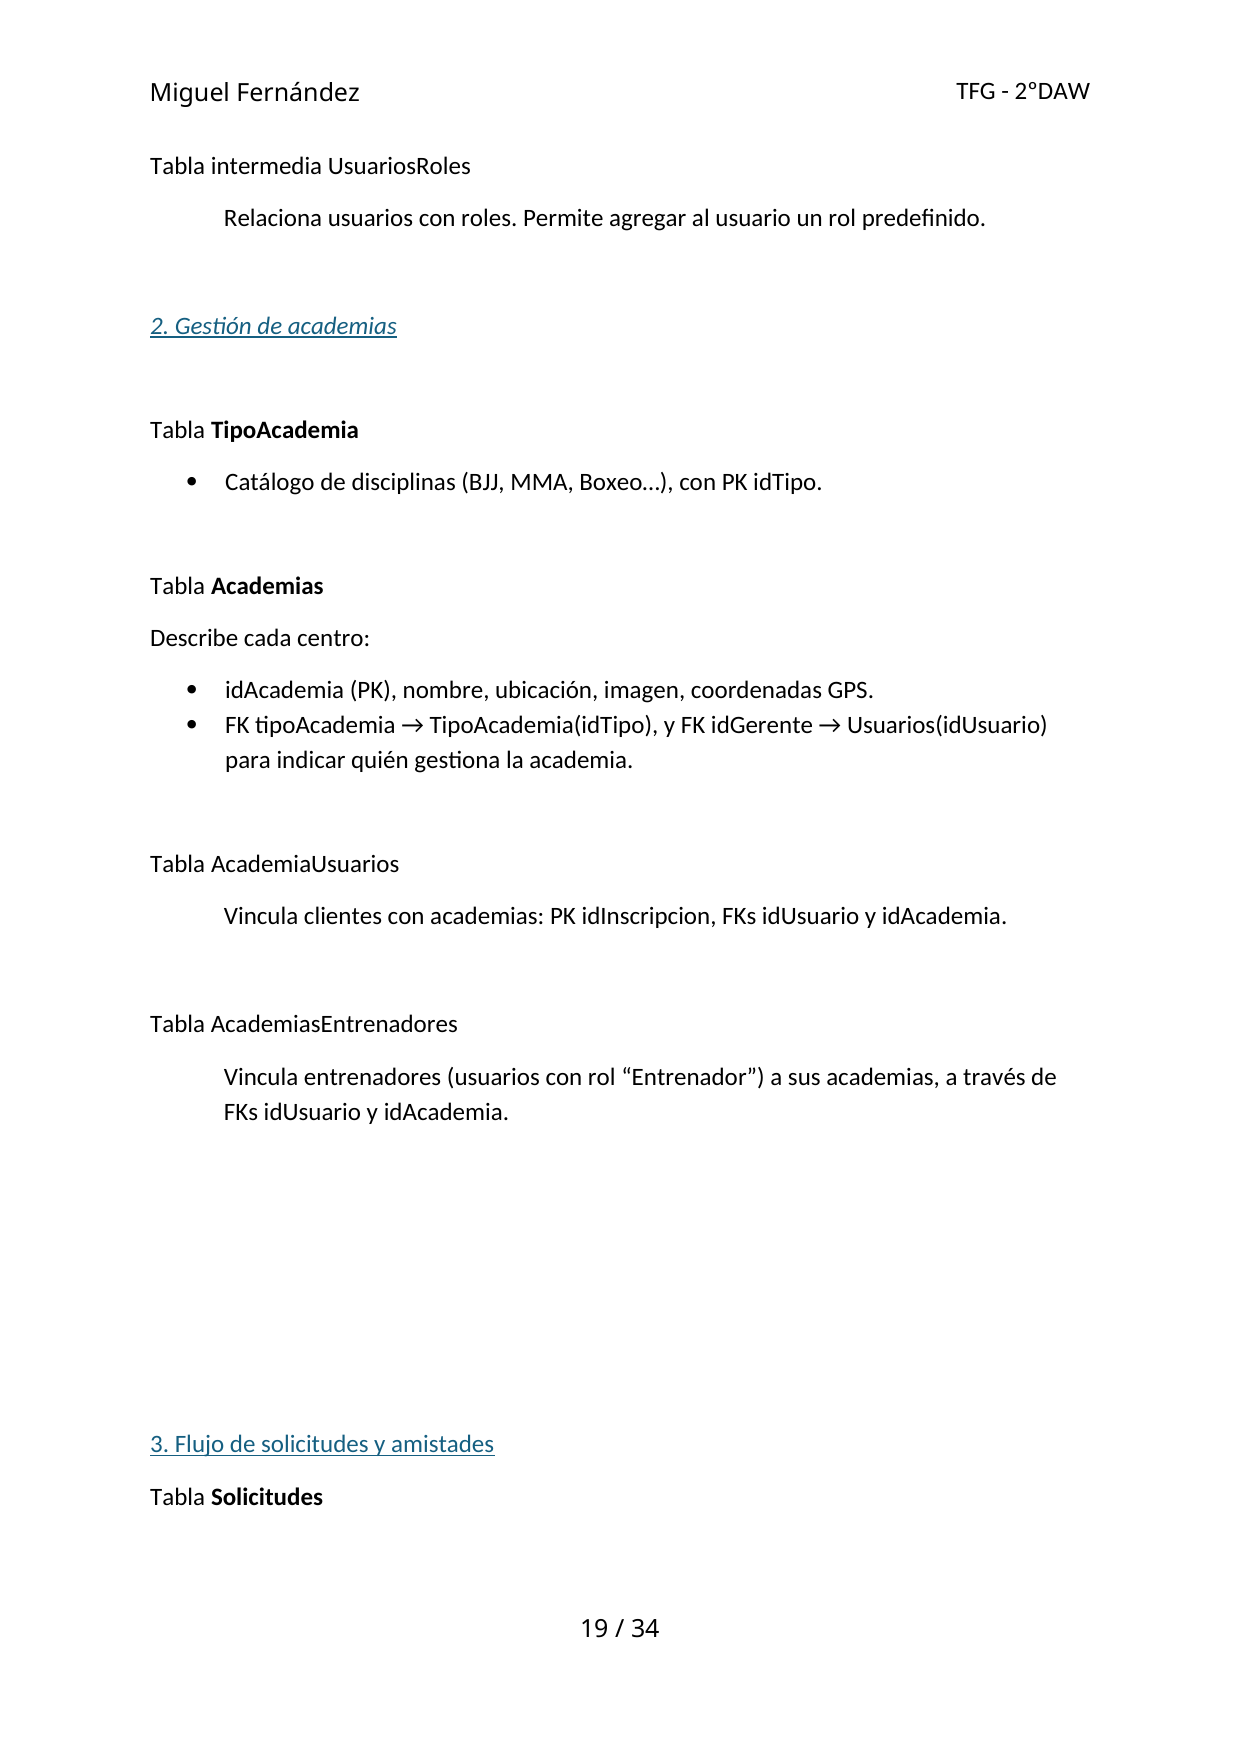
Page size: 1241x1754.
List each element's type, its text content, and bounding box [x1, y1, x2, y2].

text Tabla intermedia UsuariosRoles [150, 150, 1090, 181]
text Vincula clientes con academias: PK idInscripcion, FKs idUsuario y idAcademia. [224, 901, 1090, 931]
text Vincula entrenadores (usuarios con rol “Entrenador”) a sus academias, a través de FKs idUsuario y idAcademia. [224, 1061, 1090, 1126]
text 2. Gestión de academias [150, 310, 1090, 341]
text Tabla Solicitudes [150, 1481, 1090, 1511]
text Tabla Academias [150, 570, 1090, 601]
text Tabla AcademiasEntrenadores [150, 1009, 1090, 1039]
text Tabla AcademiaUsuarios [150, 848, 1090, 879]
list FK tipoAcademia → TipoAcademia(idTipo), y FK idGerente → Usuarios(idUsuario) para indicar quién gestiona la academia. [187, 709, 1090, 775]
text Relaciona usuarios con roles. Permite agregar al usuario un rol predefinido. [224, 202, 1090, 232]
text 3. Flujo de solicitudes y amistades [150, 1429, 1090, 1459]
list Catálogo de disciplinas (BJJ, MMA, Boxeo…), con PK idTipo. [187, 466, 1090, 497]
text Describe cada centro: [150, 622, 1090, 652]
list idAcademia (PK), nombre, ubicación, imagen, coordenadas GPS. [187, 674, 1090, 704]
text Tabla TipoAcademia [150, 414, 1090, 444]
